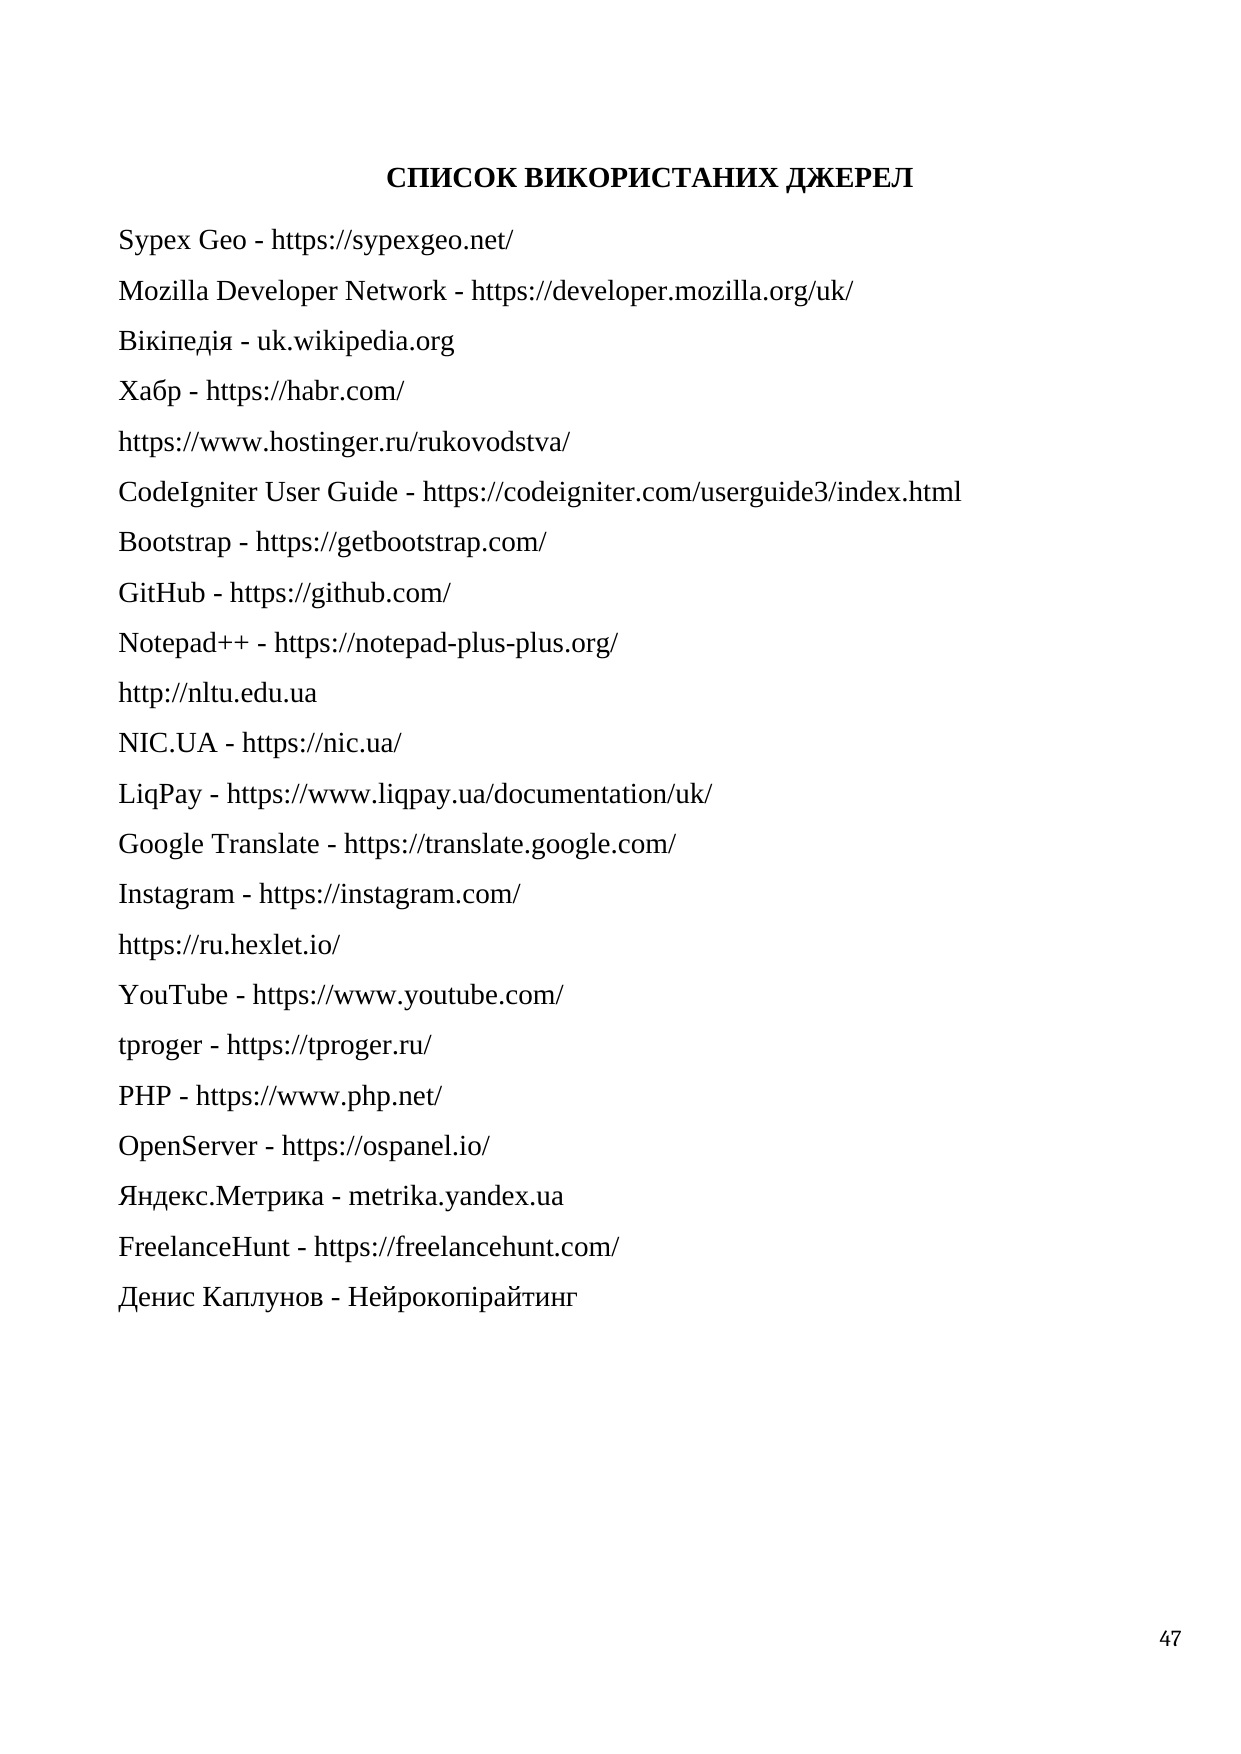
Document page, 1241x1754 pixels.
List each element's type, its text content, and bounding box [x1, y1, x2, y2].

text GitHub - https://github.com/ [118, 575, 1181, 608]
text Mozilla Developer Network - https://developer.mozilla.org/uk/ [118, 273, 1181, 306]
text Instagram - https://instagram.com/ [118, 877, 1181, 910]
text Bootstrap - https://getbootstrap.com/ [118, 524, 1181, 558]
text Sypex Geo - https://sypexgeo.net/ [118, 222, 1181, 256]
text YouTube - https://www.youtube.com/ [118, 977, 1181, 1011]
text tproger - https://tproger.ru/ [118, 1027, 1181, 1061]
text CodeIgniter User Guide - https://codeigniter.com/userguide3/index.html [118, 474, 1181, 508]
text Notepad++ - https://notepad-plus-plus.org/ [118, 625, 1181, 658]
text OpenServer - https://ospanel.io/ [118, 1128, 1181, 1162]
text https://ru.hexlet.io/ [118, 927, 1181, 960]
text https://www.hostinger.ru/rukovodstva/ [118, 424, 1181, 457]
text NIC.UA - https://nic.ua/ [118, 726, 1181, 759]
text LiqPay - https://www.liqpay.ua/documentation/uk/ [118, 776, 1181, 809]
text Денис Каплунов - Нейрокопірайтинг [118, 1279, 1181, 1313]
text PHP - https://www.php.net/ [118, 1078, 1181, 1111]
subtitle СПИСОК ВИКОРИСТАНИХ ДЖЕРЕЛ [118, 160, 1181, 193]
text Хабр - https://habr.com/ [118, 373, 1181, 407]
text Google Translate - https://translate.google.com/ [118, 826, 1181, 860]
text http://nltu.edu.ua [118, 675, 1181, 709]
text Яндекс.Метрика - metrika.yandex.ua [118, 1178, 1181, 1212]
text FreelanceHunt - https://freelancehunt.com/ [118, 1229, 1181, 1262]
text Вікіпедія - uk.wikipedia.org [118, 323, 1181, 357]
